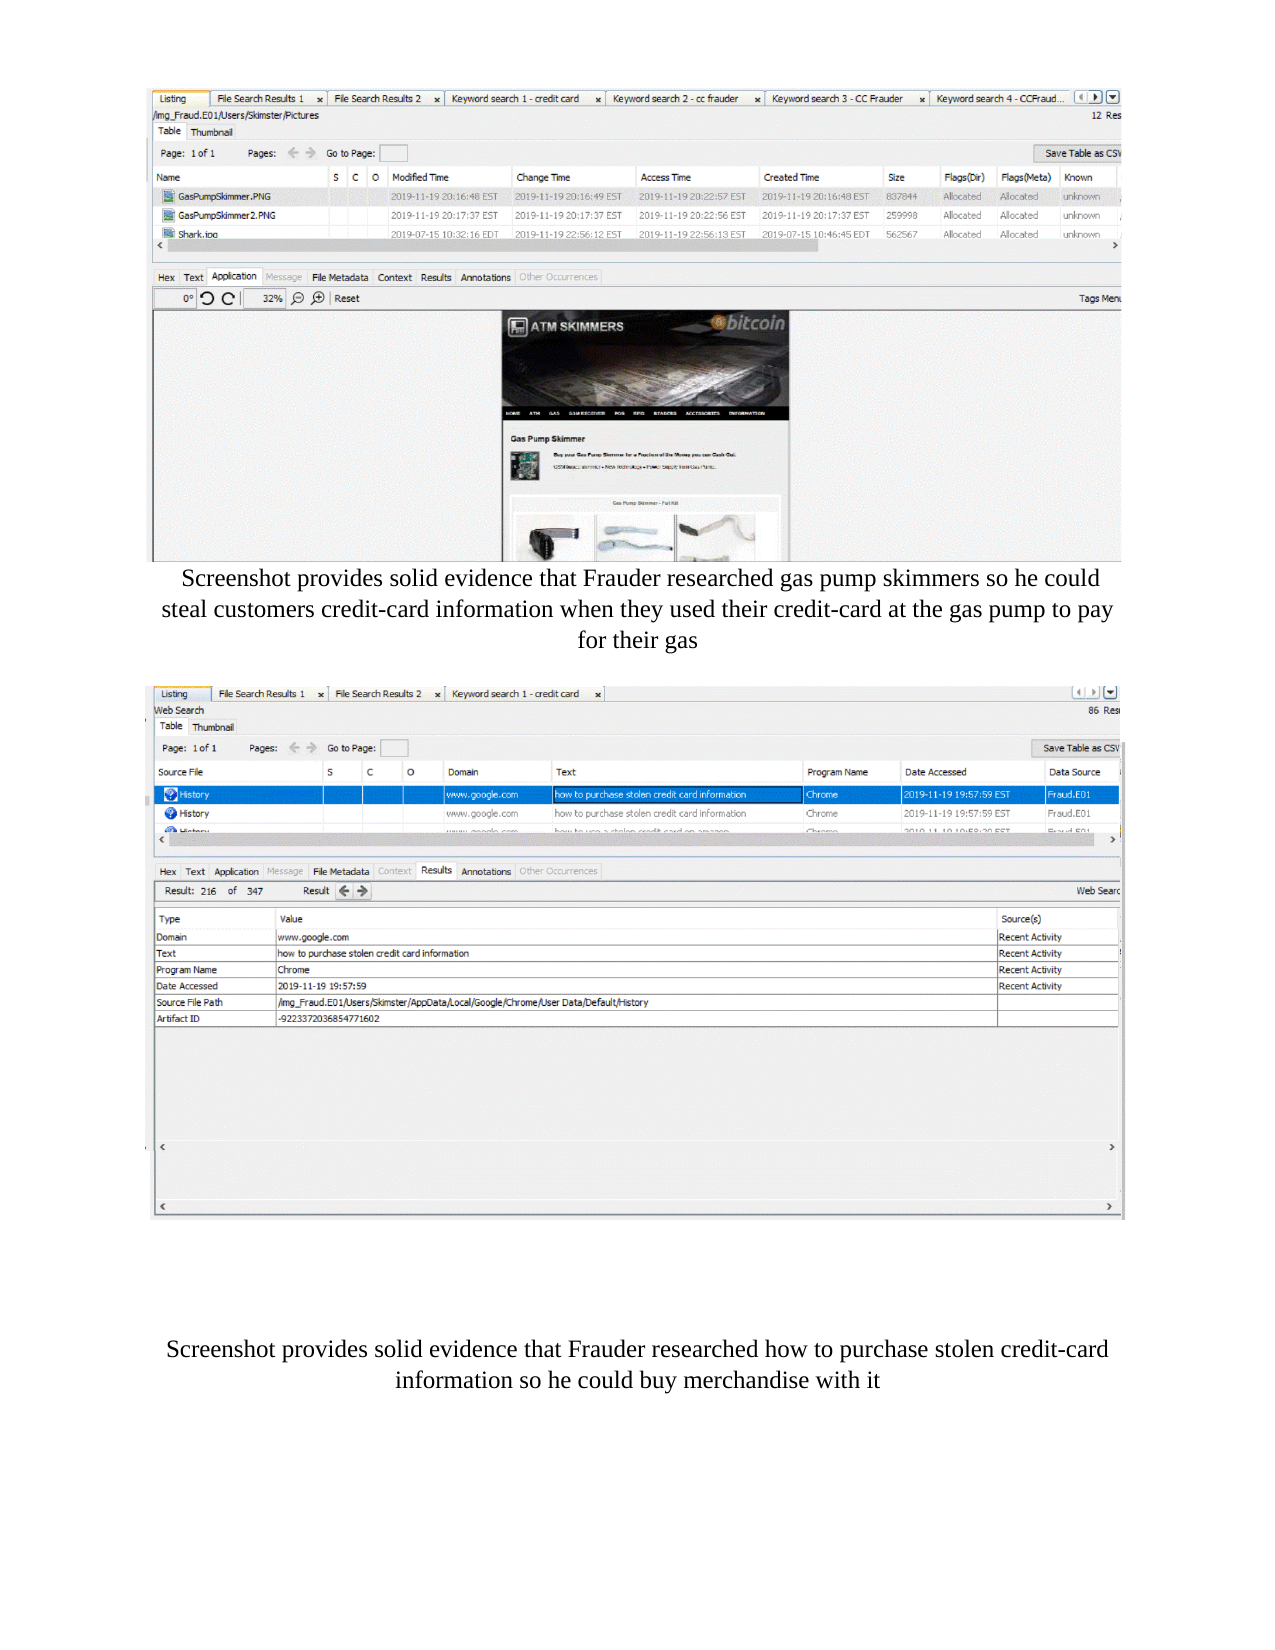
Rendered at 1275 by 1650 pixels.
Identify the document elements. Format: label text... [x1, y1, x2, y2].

picture [145, 686, 1125, 1220]
text Screenshot provides solid evidence that Frauder researched how to purchase stolen credit-card information so he could buy merchandise with it [150, 1334, 1125, 1394]
picture [146, 88, 1122, 562]
